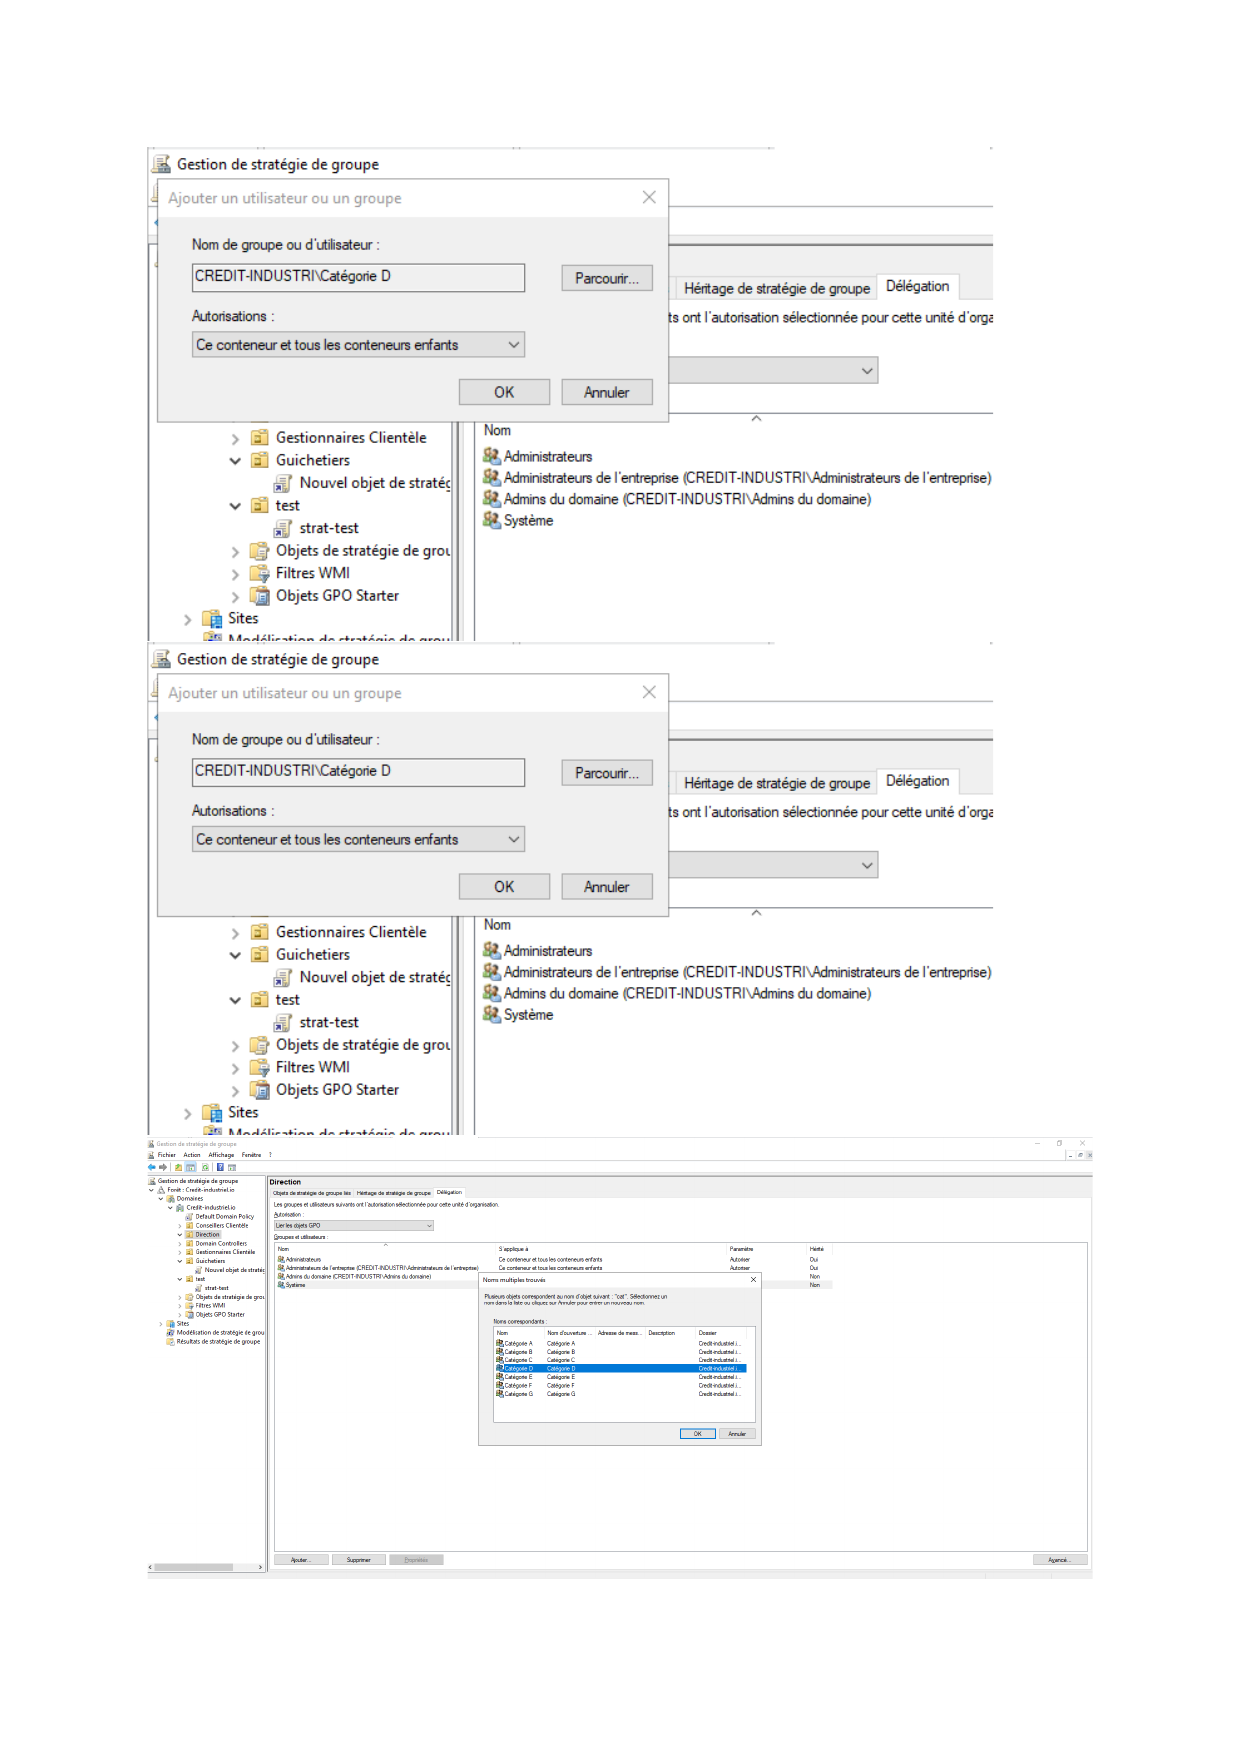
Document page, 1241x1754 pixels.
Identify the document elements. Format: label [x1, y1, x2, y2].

picture [147, 147, 994, 641]
picture [147, 1137, 1093, 1579]
picture [147, 642, 994, 1135]
